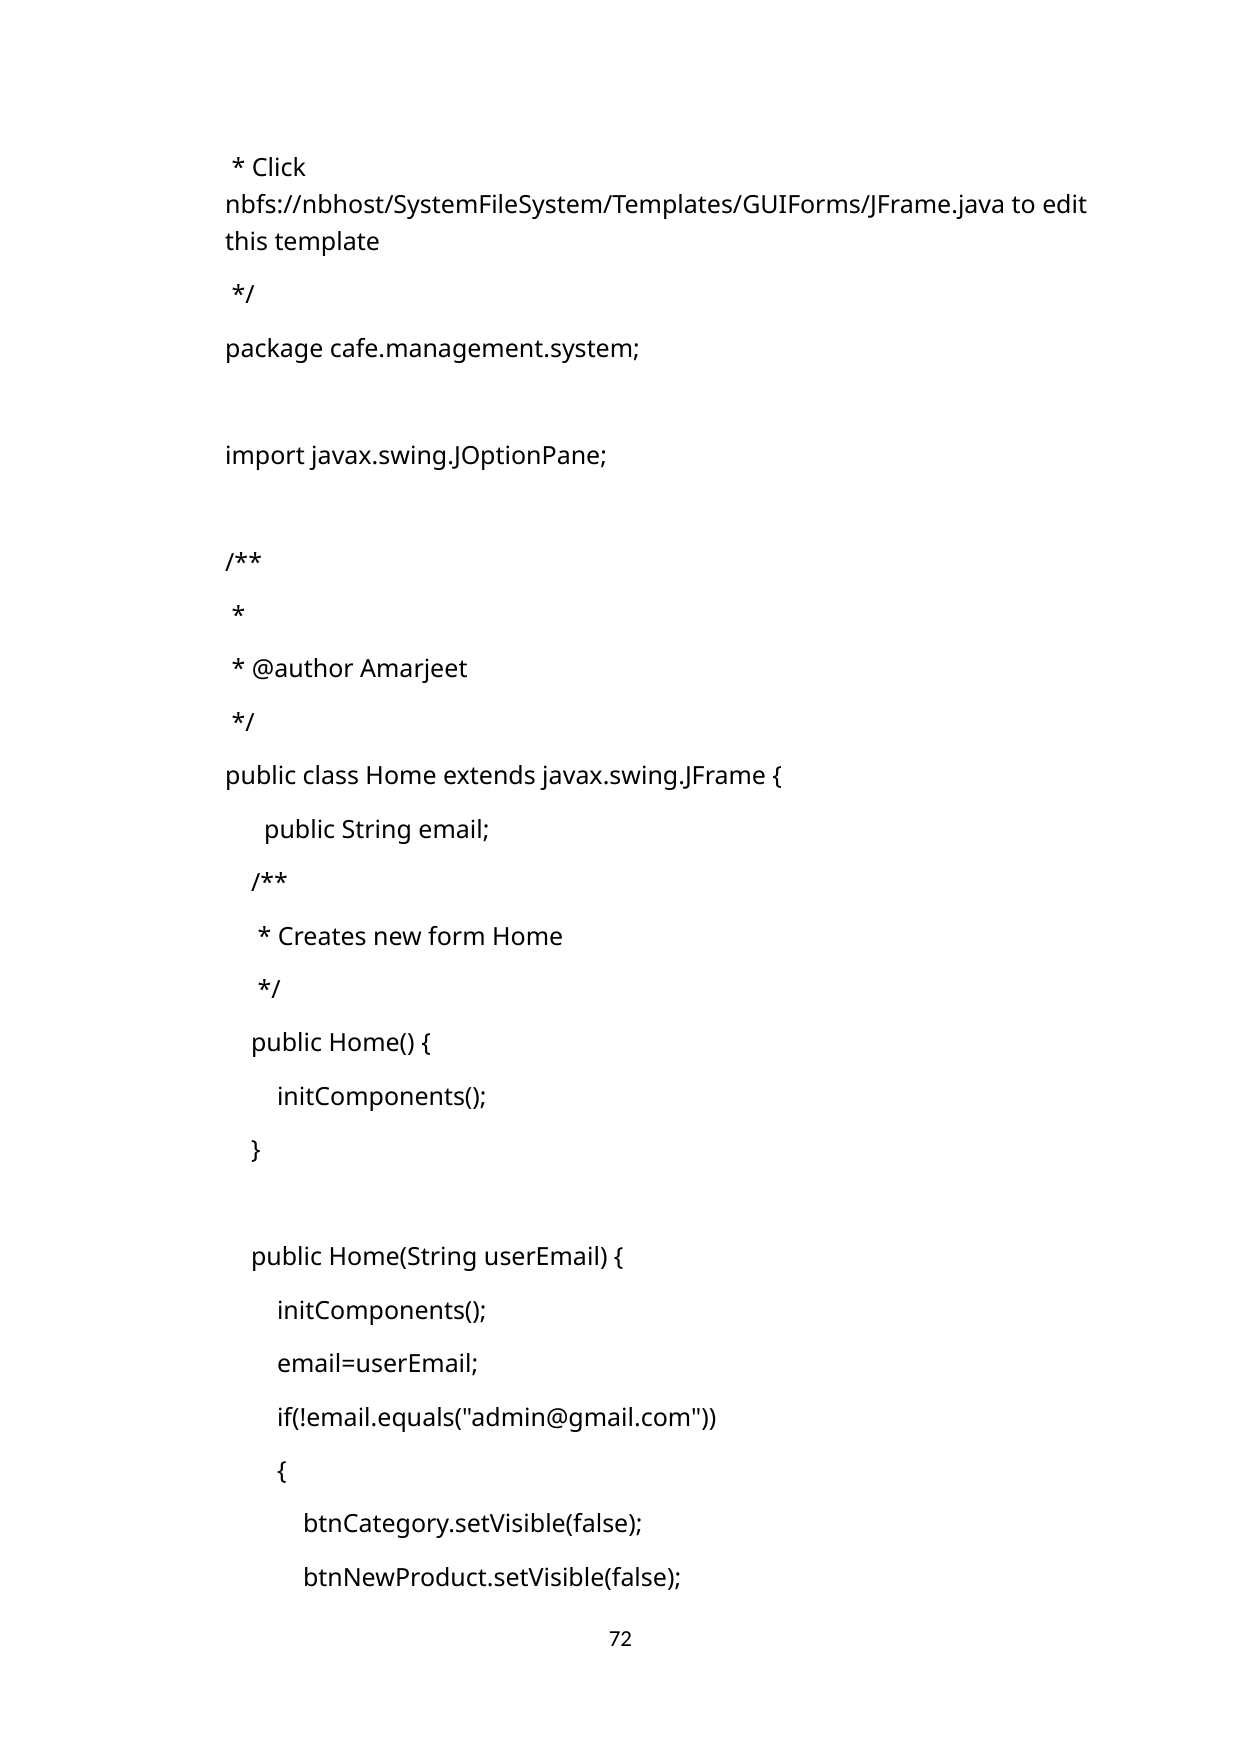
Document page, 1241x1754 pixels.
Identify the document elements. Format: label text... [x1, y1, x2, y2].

text /** [225, 544, 1090, 578]
text public String email; [225, 811, 1090, 845]
text initComponents(); [225, 1292, 1090, 1326]
text * Creates new form Home [225, 918, 1090, 952]
text public Home() { [225, 1025, 1090, 1059]
text { [225, 1453, 1090, 1487]
text */ [225, 704, 1090, 738]
text btnNewProduct.setVisible(false); [225, 1559, 1090, 1593]
text package cafe.management.system; [225, 330, 1090, 364]
text public class Home extends javax.swing.JFrame { [225, 758, 1090, 792]
text } [225, 1132, 1090, 1166]
text initComponents(); [225, 1078, 1090, 1113]
text * [225, 598, 1090, 632]
text * @author Amarjeet [225, 651, 1090, 685]
text * Click nbfs://nbhost/SystemFileSystem/Templates/GUIForms/JFrame.java to edit this template [225, 150, 1090, 258]
text import javax.swing.JOptionPane; [225, 437, 1090, 471]
text if(!email.equals("admin@gmail.com")) [225, 1399, 1090, 1433]
text /** [225, 865, 1090, 899]
text */ [225, 972, 1090, 1006]
text */ [225, 277, 1090, 311]
text btnCategory.setVisible(false); [225, 1506, 1090, 1540]
text email=userEmail; [225, 1346, 1090, 1380]
text public Home(String userEmail) { [225, 1239, 1090, 1273]
